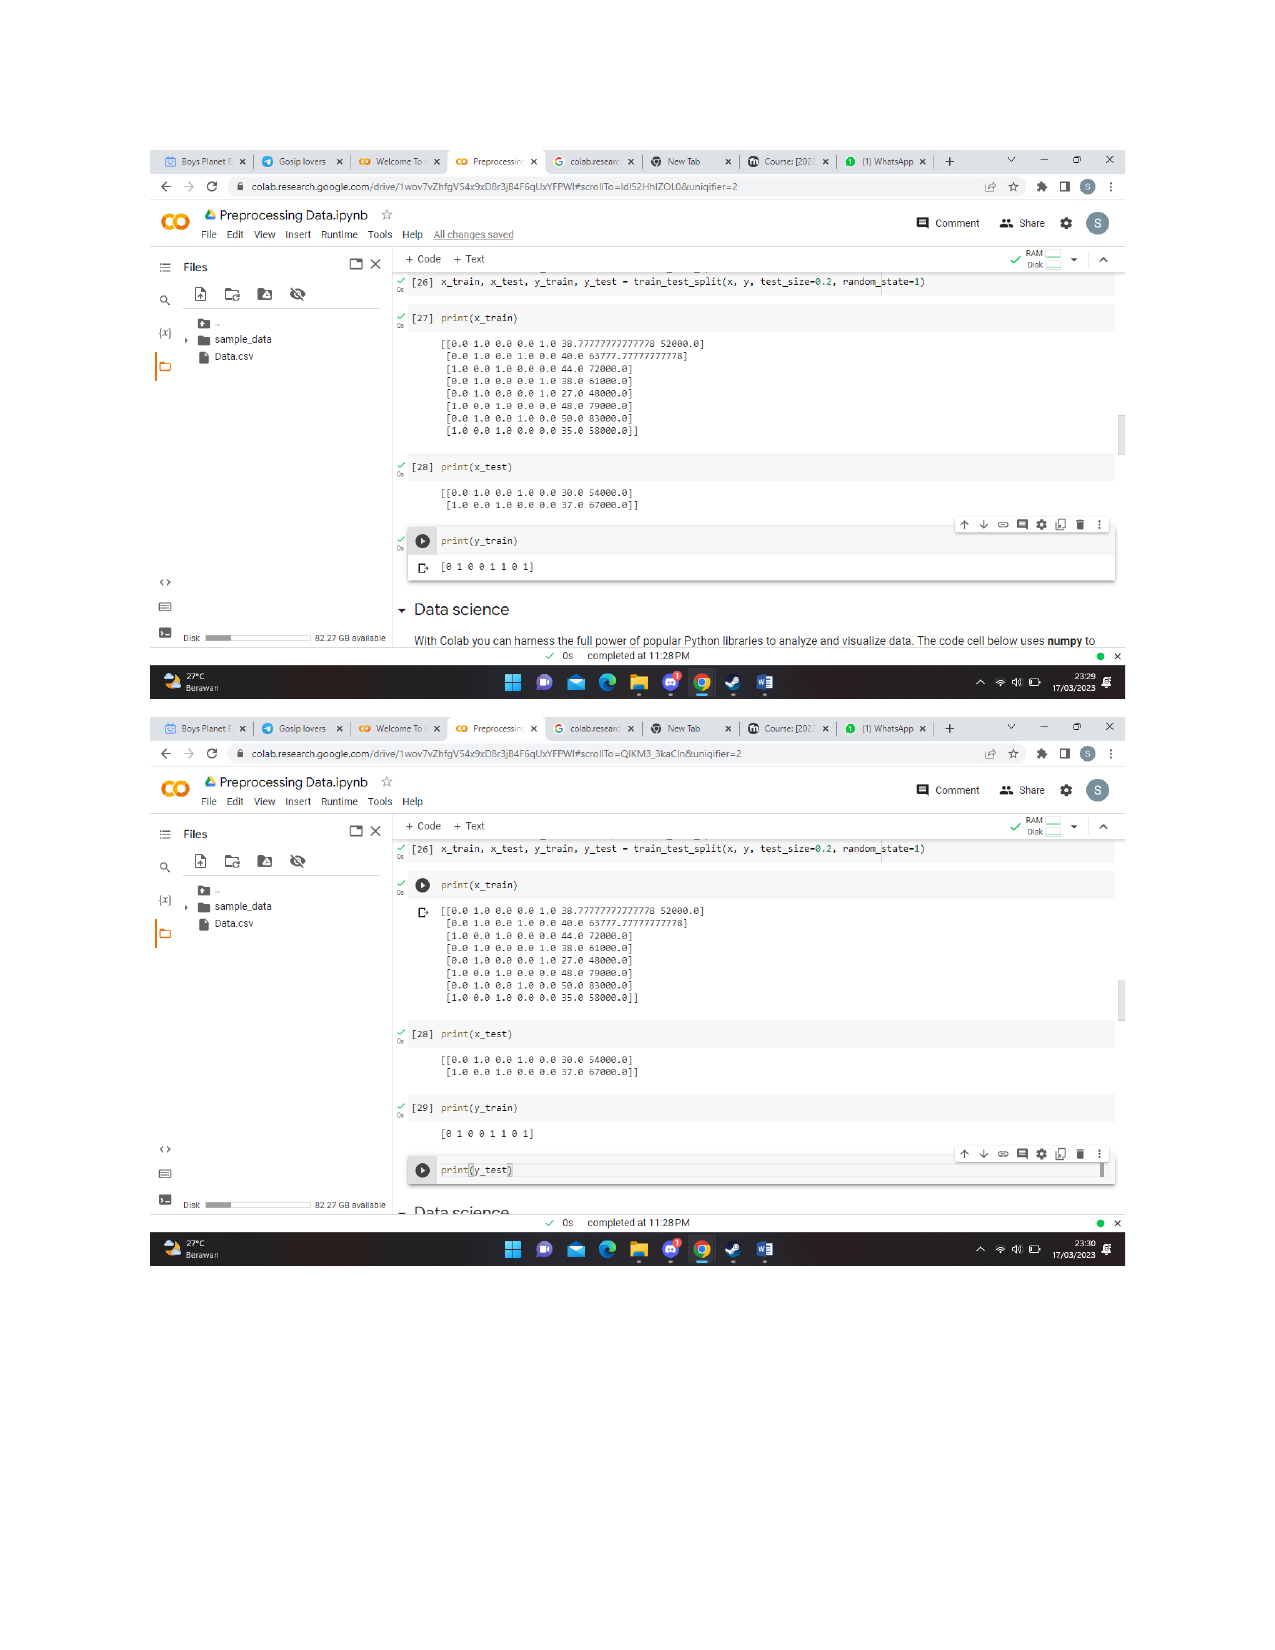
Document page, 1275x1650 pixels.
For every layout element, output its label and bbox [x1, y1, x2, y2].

picture [150, 150, 1125, 699]
picture [150, 717, 1125, 1266]
